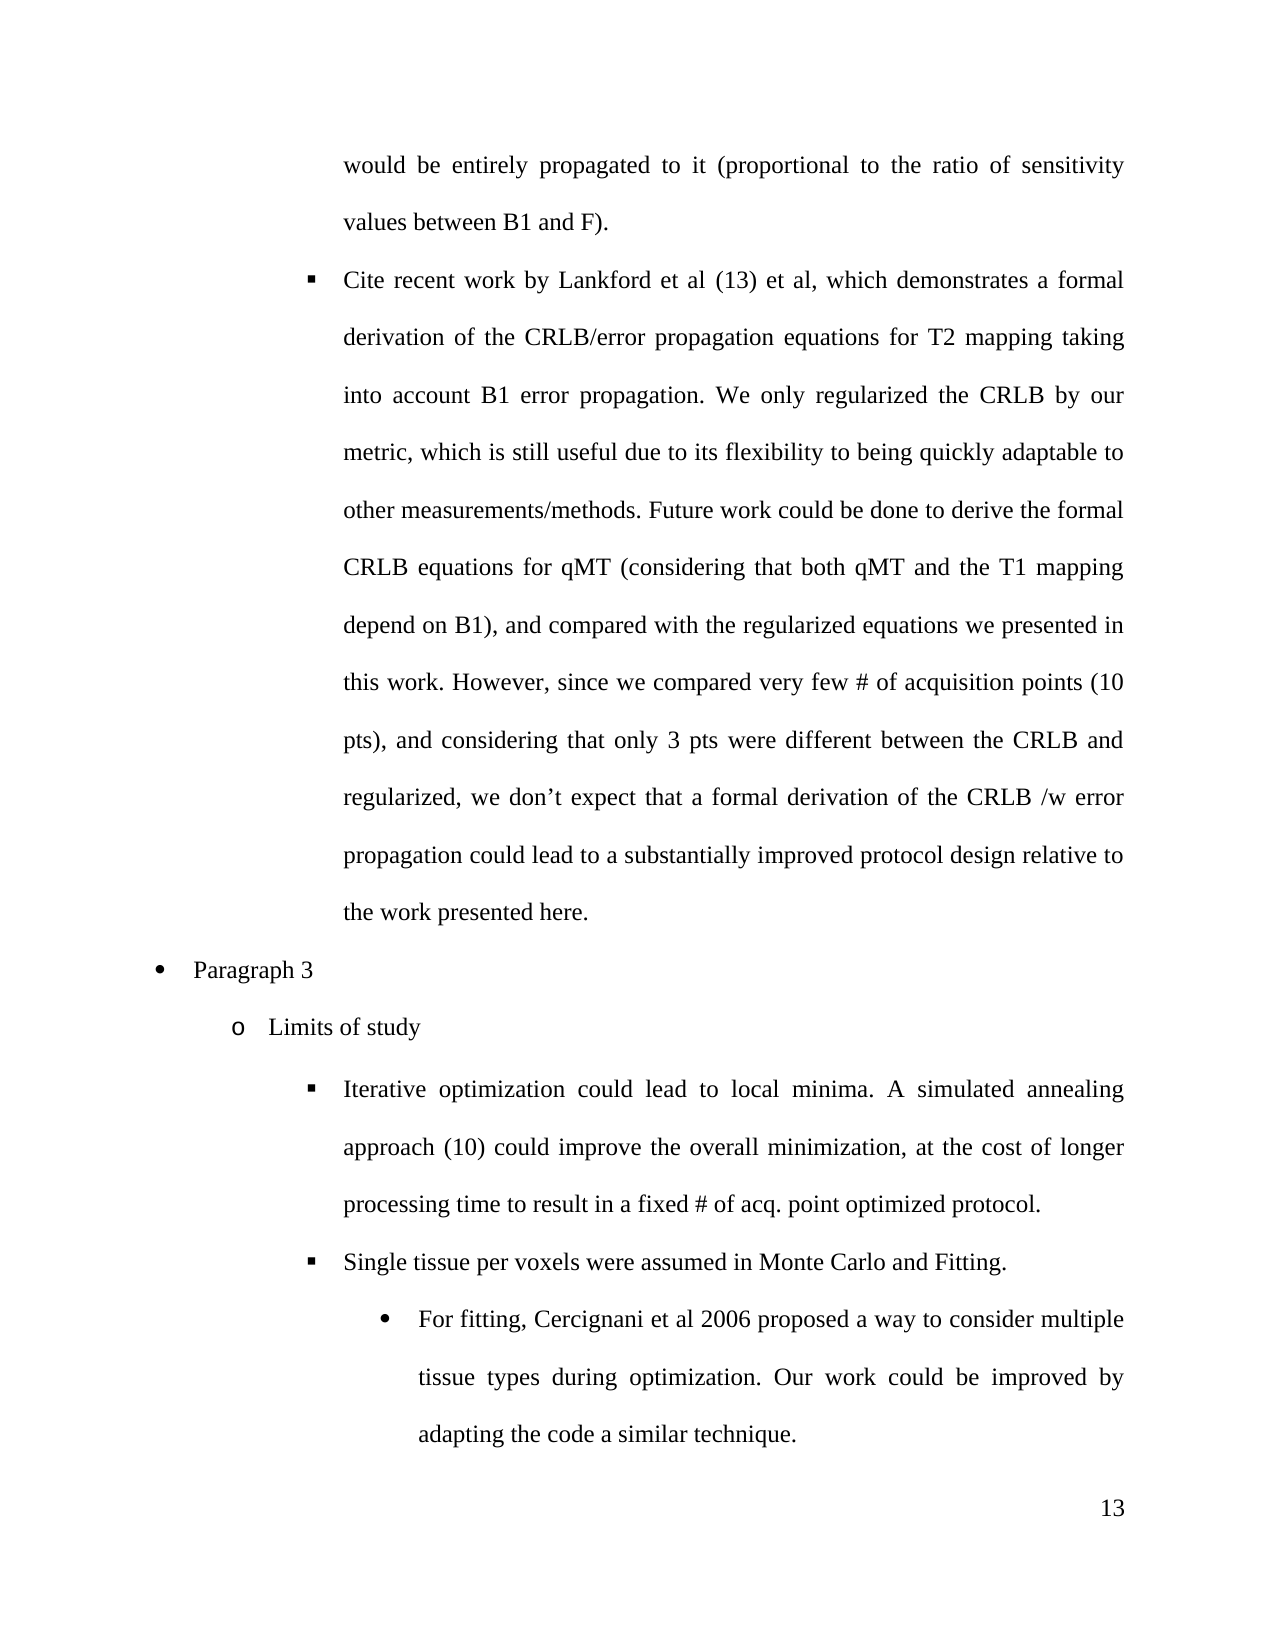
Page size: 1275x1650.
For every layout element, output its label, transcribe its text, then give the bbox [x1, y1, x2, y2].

list Paragraph 3 [156, 955, 1125, 984]
list Limits of study [231, 1012, 1125, 1043]
list Iterative optimization could lead to local minima. A simulated annealing approach (10) could improve the overall minimization, at the cost of longer processing time to result in a fixed # of acq. point optimized protocol. [306, 1074, 1125, 1218]
list Cite recent work by Lankford et al (13) et al, which demonstrates a formal derivation of the CRLB/error propagation equations for T2 mapping taking into account B1 error propagation. We only regularized the CRLB by our metric, which is still useful due to its flexibility to being quickly adaptable to other measurements/methods. Future work could be done to derive the formal CRLB equations for qMT (considering that both qMT and the T1 mapping depend on B1), and compared with the regularized equations we presented in this work. However, since we compared very few # of acquisition points (10 pts), and considering that only 3 pts were different between the CRLB and regularized, we don’t expect that a formal derivation of the CRLB /w error propagation could lead to a substantially improved protocol design relative to the work presented here. [306, 265, 1125, 926]
list For fitting, Cercignani et al 2006 proposed a way to consider multiple tissue types during optimization. Our work could be improved by adapting the code a similar technique. [381, 1304, 1125, 1448]
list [306, 150, 1125, 236]
list Single tissue per voxels were assumed in Monte Carlo and Fitting. [306, 1247, 1125, 1275]
